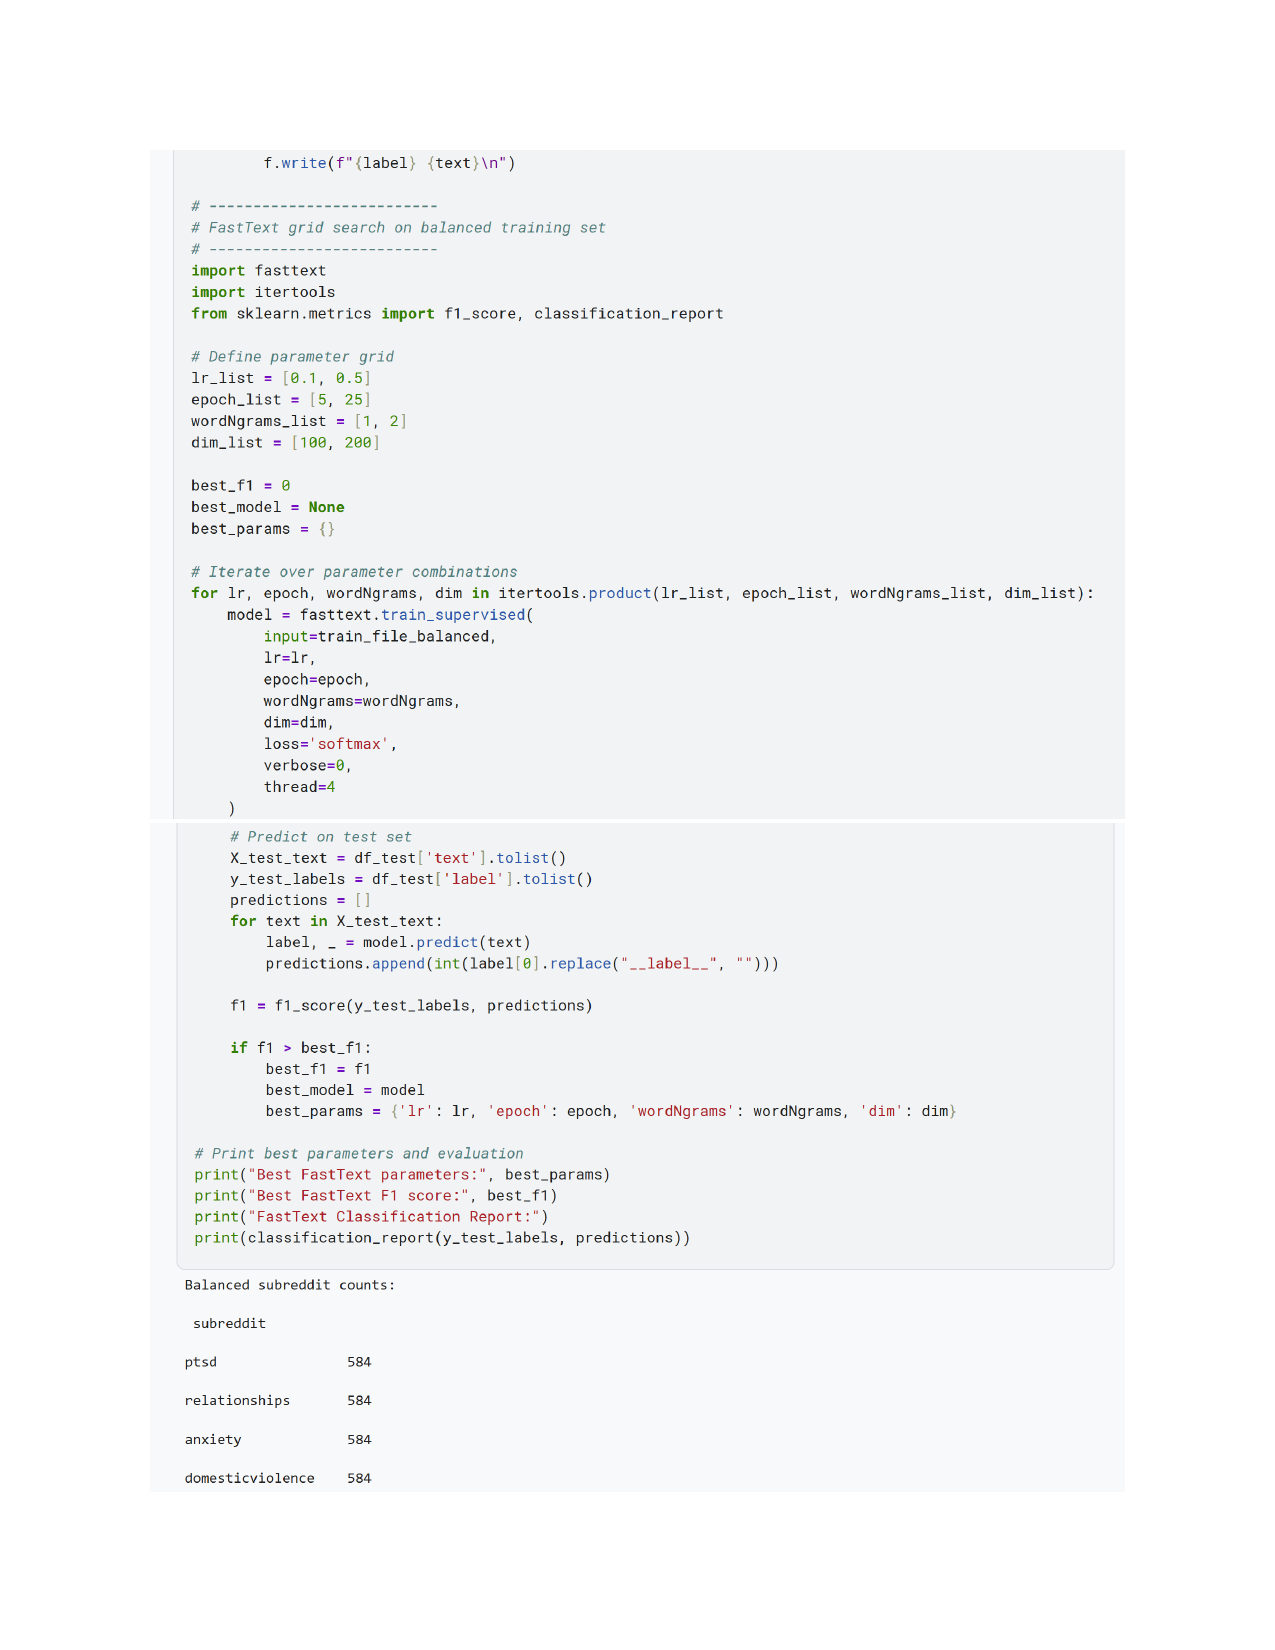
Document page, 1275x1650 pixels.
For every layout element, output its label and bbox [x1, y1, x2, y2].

picture [150, 823, 1125, 1492]
picture [150, 150, 1125, 819]
